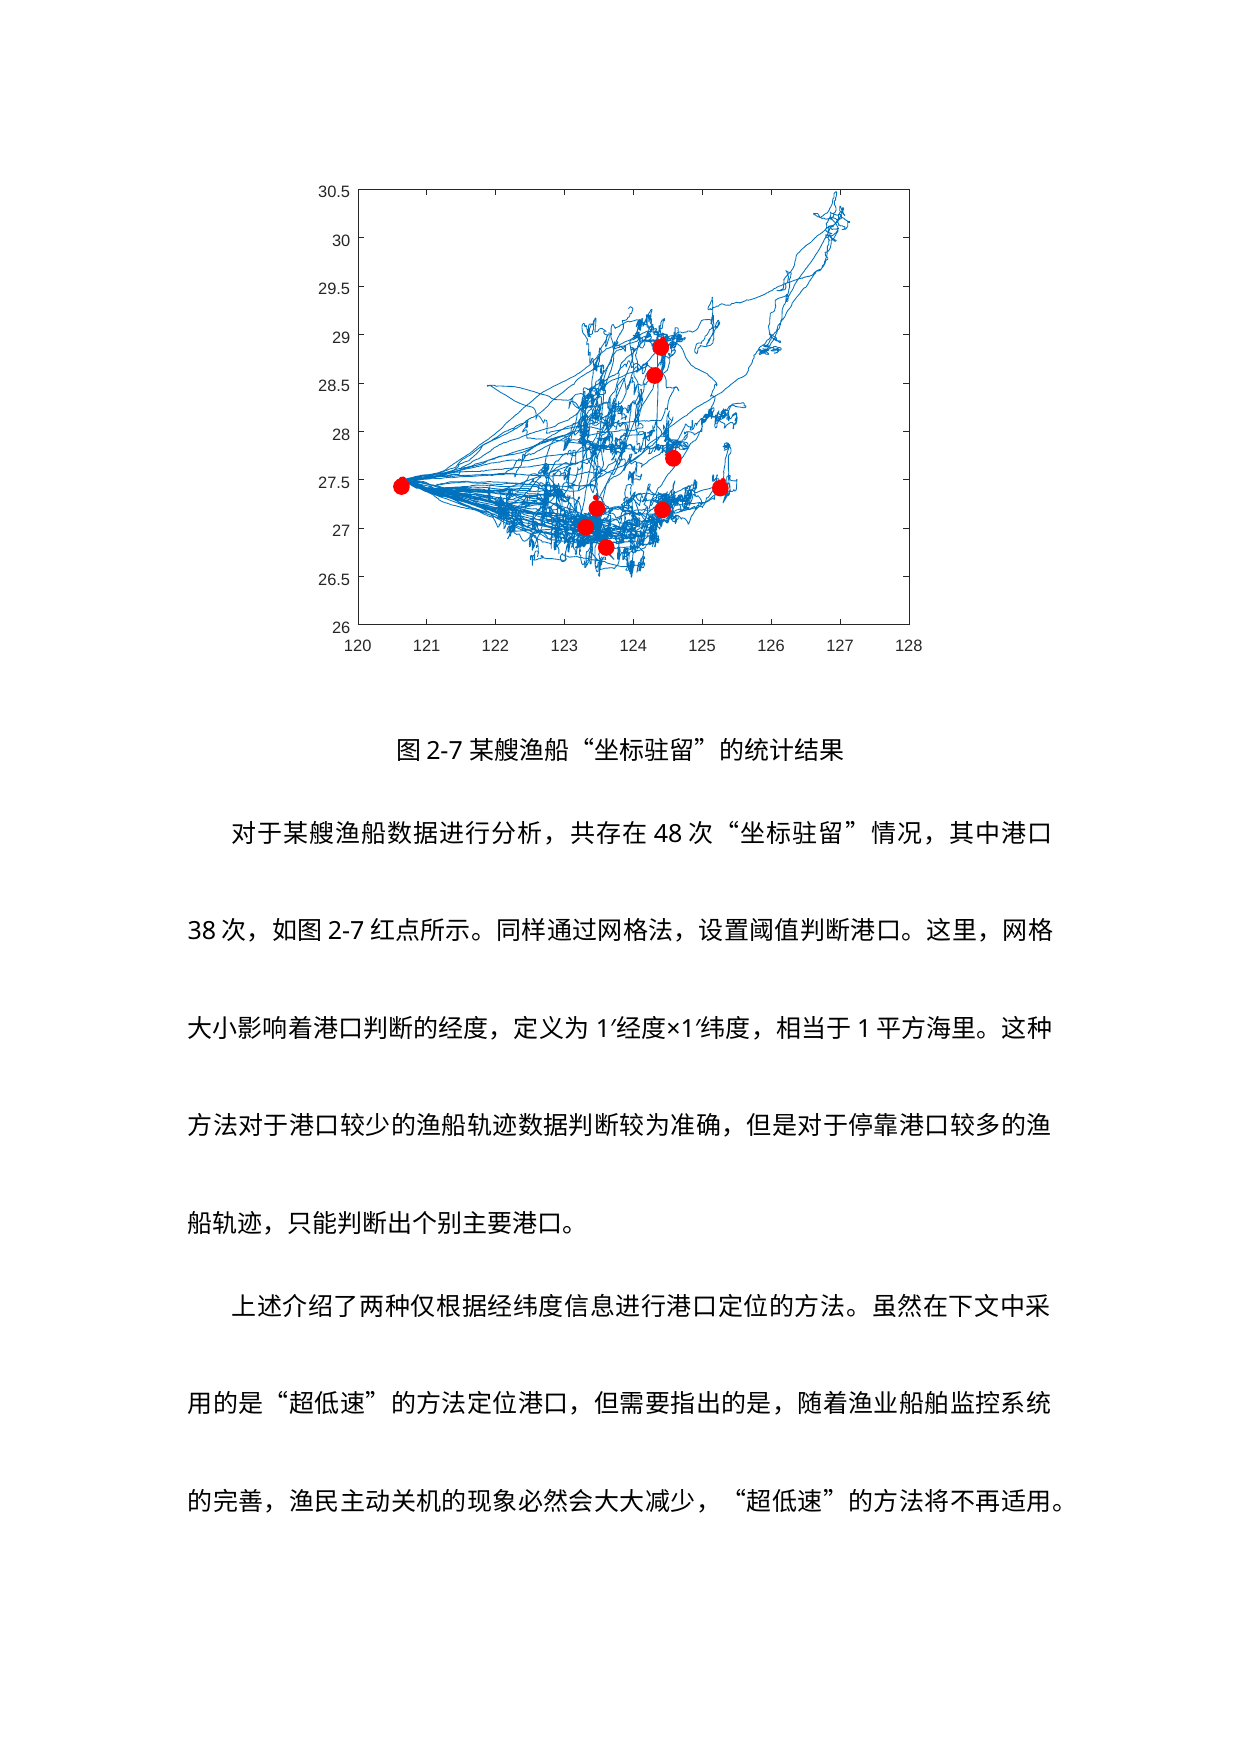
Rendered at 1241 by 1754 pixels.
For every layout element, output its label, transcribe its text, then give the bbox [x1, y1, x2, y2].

text 对于某艘渔船数据进行分析，共存在48次“坐标驻留”情况，其中港口38次，如图2-7红点所示。同样通过网格法，设置阈值判断港口。这里，网格大小影响着港口判断的经度，定义为1′经度×1′纬度，相当于1平方海里。这种方法对于港口较少的渔船轨迹数据判断较为准确，但是对于停靠港口较多的渔船轨迹，只能判断出个别主要港口。 [187, 799, 1053, 1254]
text 图2-7 某艘渔船“坐标驻留”的统计结果 [187, 716, 1053, 781]
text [187, 1272, 1053, 1532]
